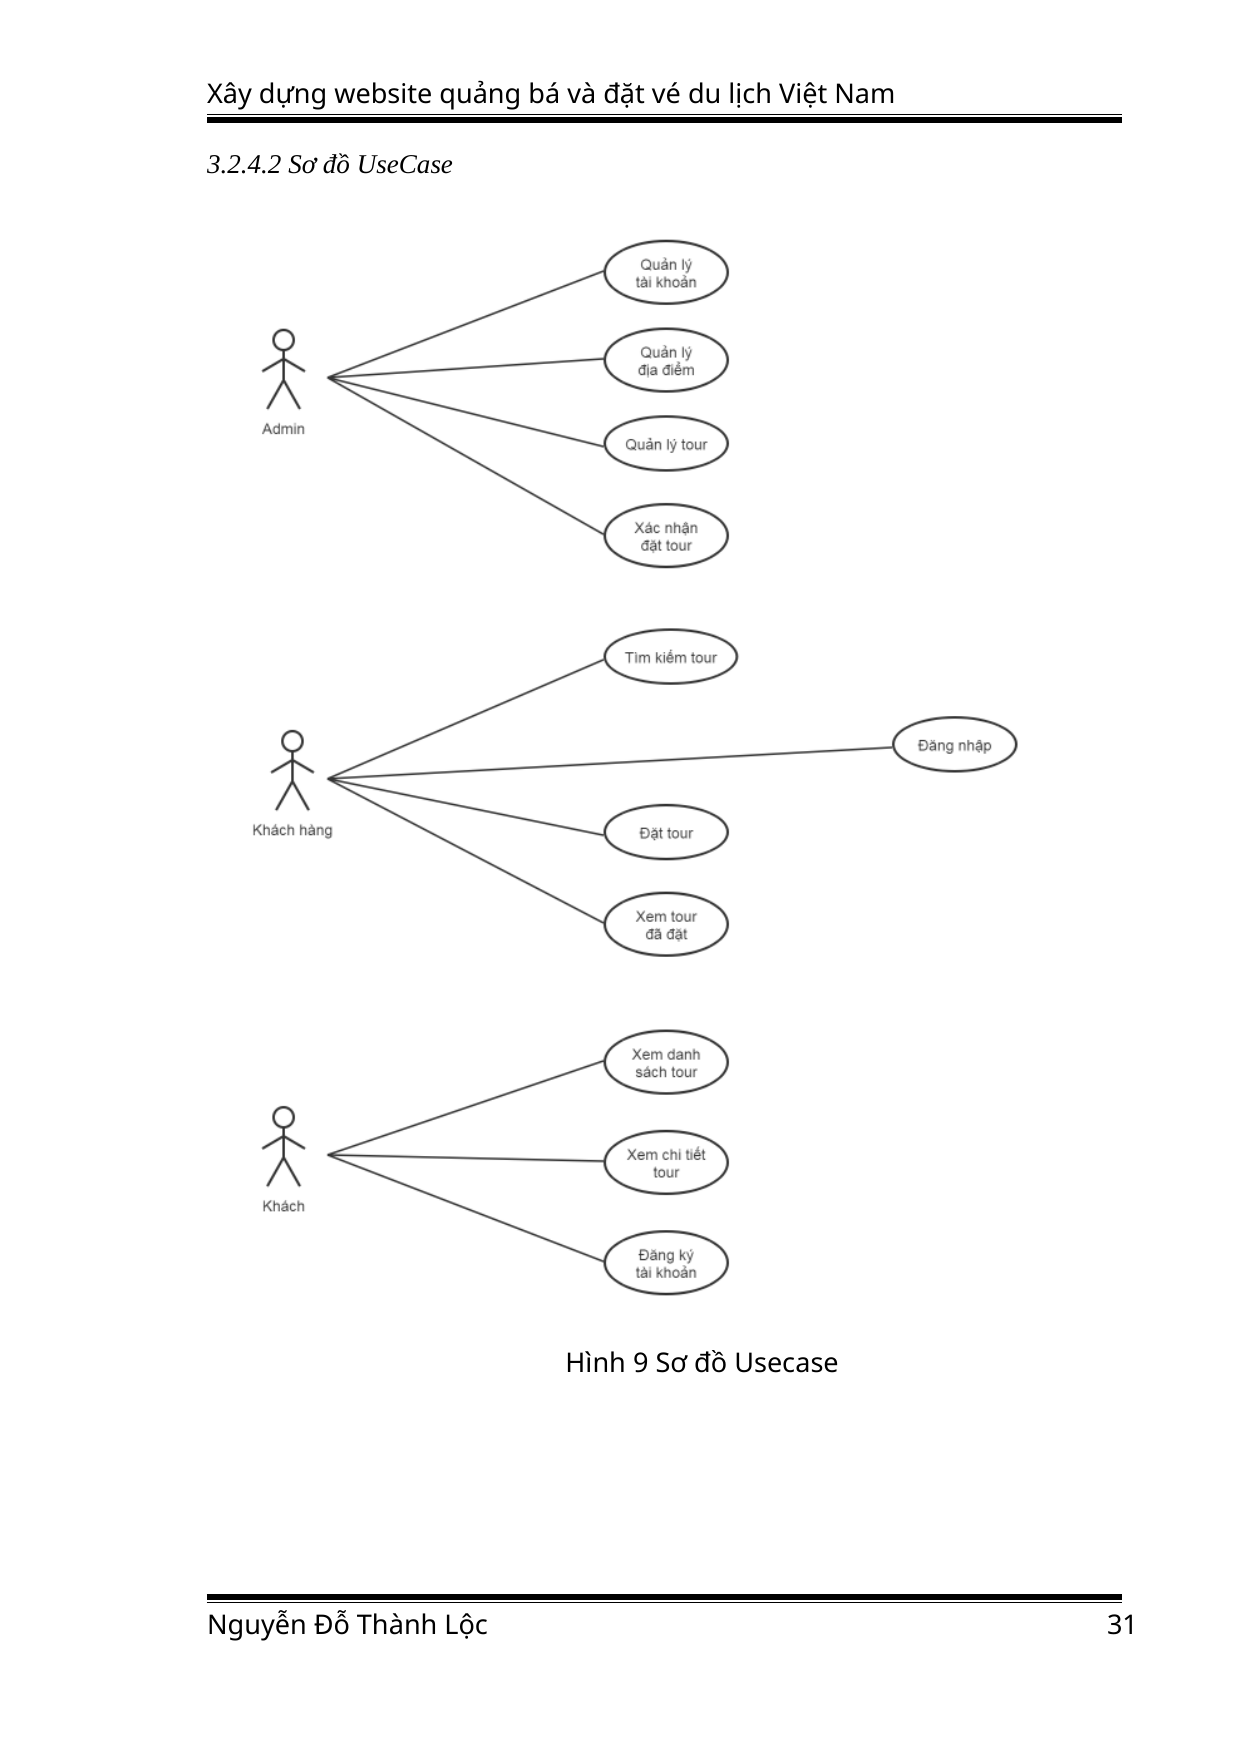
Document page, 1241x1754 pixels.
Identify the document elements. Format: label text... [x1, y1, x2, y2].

picture [206, 206, 1123, 1313]
subtitle Sơ đồ UseCase [207, 148, 1122, 179]
